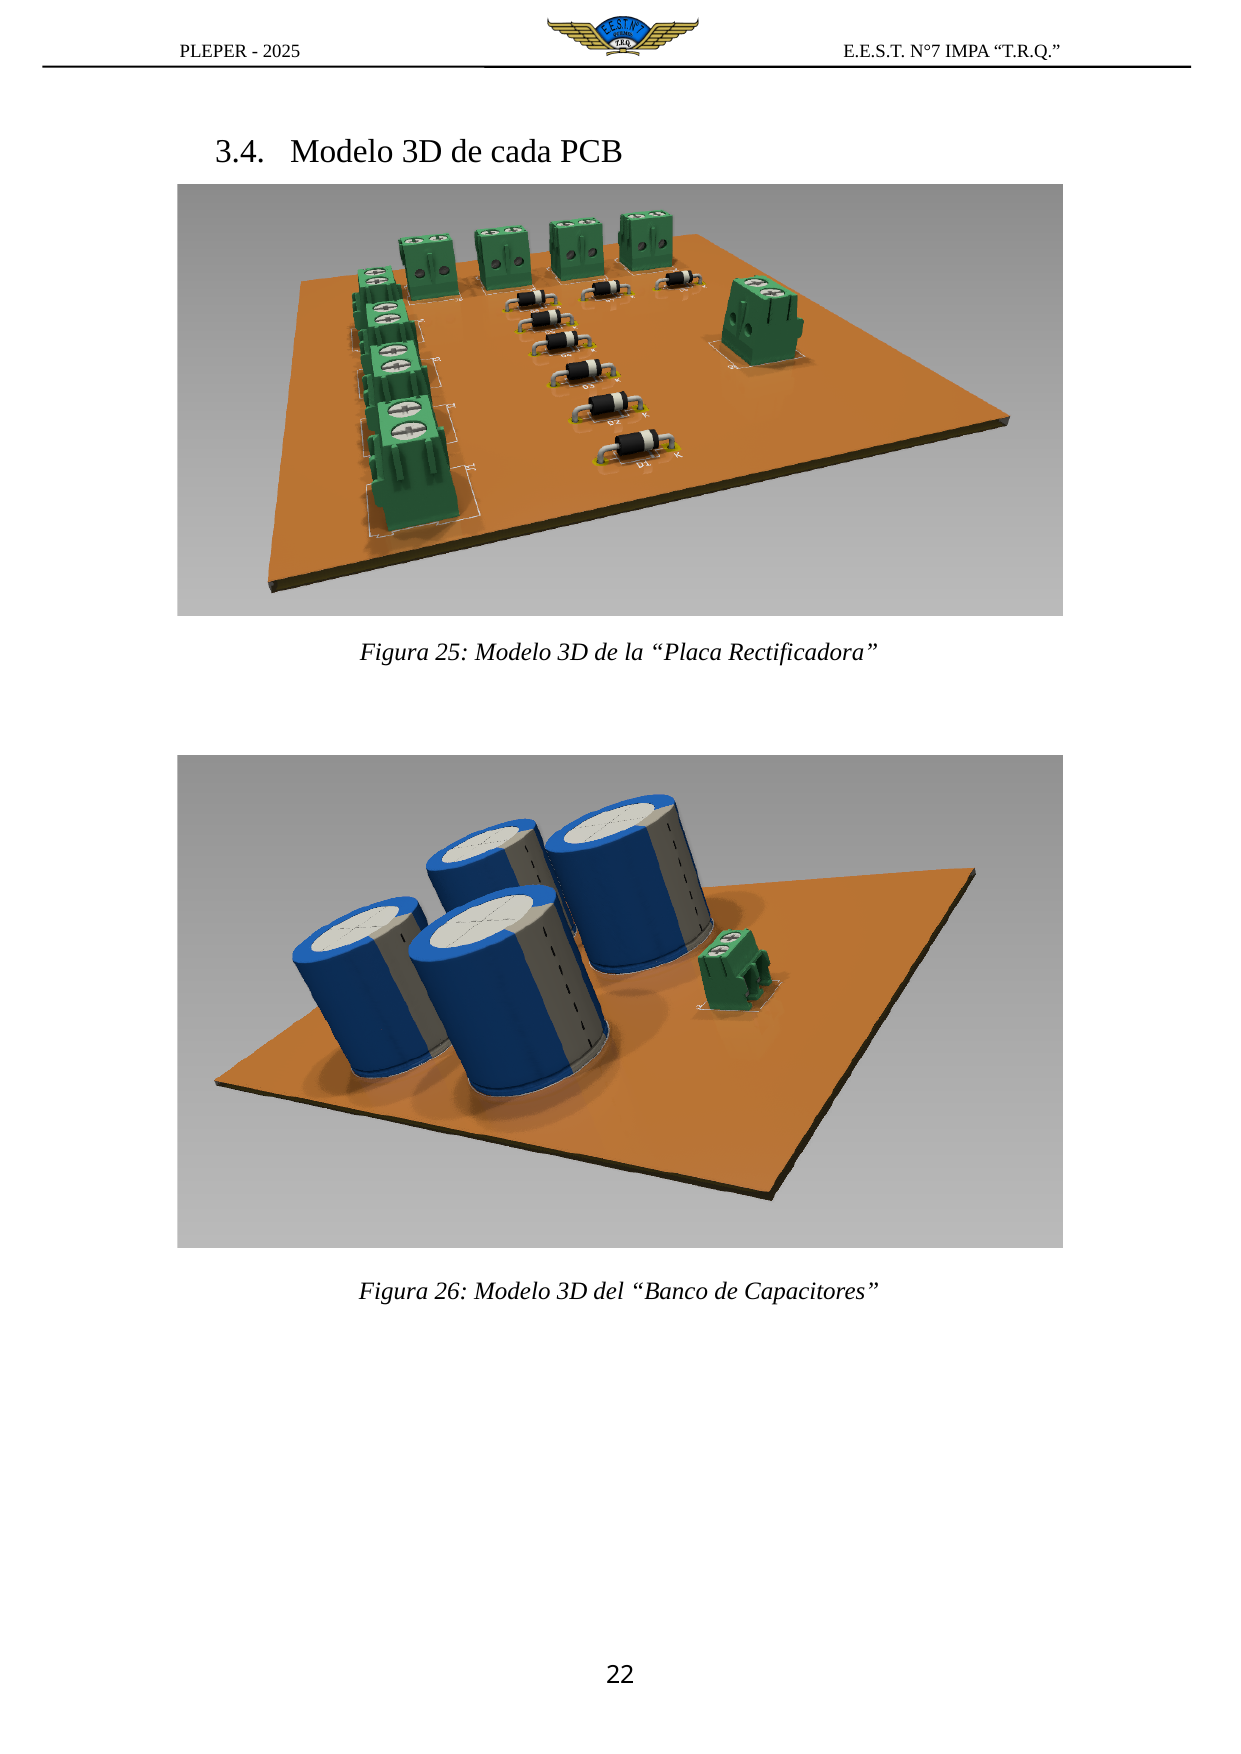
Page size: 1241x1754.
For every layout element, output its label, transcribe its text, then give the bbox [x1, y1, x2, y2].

picture [543, 14, 703, 58]
text Figura 26: Modelo 3D del “Banco de Capacitores” [177, 1276, 1063, 1305]
subtitle Modelo 3D de cada PCB [215, 132, 1063, 170]
text Figura 25: Modelo 3D de la “Placa Rectificadora” [177, 637, 1063, 666]
picture [177, 755, 1063, 1248]
picture [177, 184, 1063, 616]
